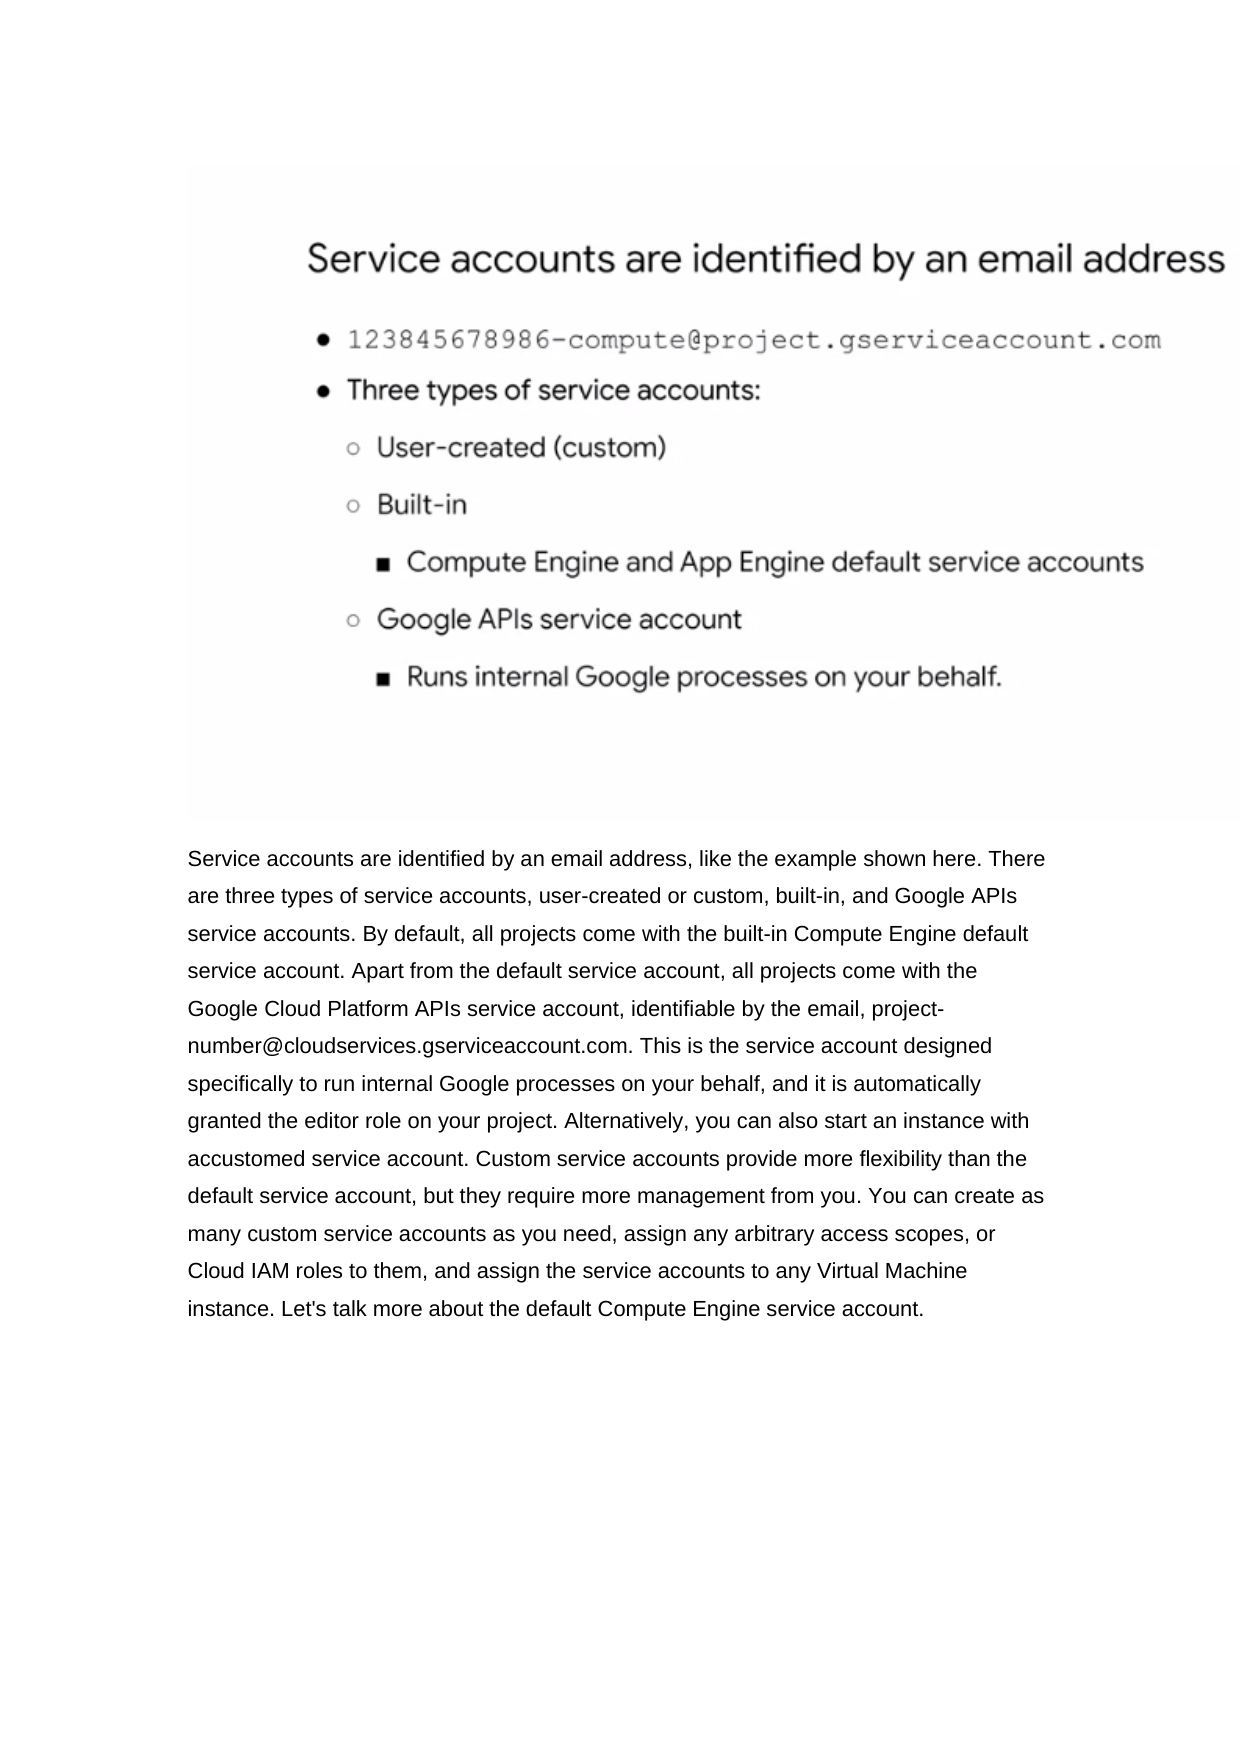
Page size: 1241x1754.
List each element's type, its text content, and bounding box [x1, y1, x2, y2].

picture [187, 164, 1241, 821]
text Service accounts are identified by an email address, like the example shown here. There are three types of service accounts, user-created or custom, built-in, and Google APIs service accounts. By default, all projects come with the built-in Compute Engine default service account. Apart from the default service account, all projects come with the Google Cloud Platform APIs service account, identifiable by the email, project-number@cloudservices.gserviceaccount.com. This is the service account designed specifically to run internal Google processes on your behalf, and it is automatically granted the editor role on your project. Alternatively, you can also start an instance with accustomed service account. Custom service accounts provide more flexibility than the default service account, but they require more management from you. You can create as many custom service accounts as you need, assign any arbitrary access scopes, or Cloud IAM roles to them, and assign the service accounts to any Virtual Machine instance. Let's talk more about the default Compute Engine service account. [187, 839, 1053, 1327]
